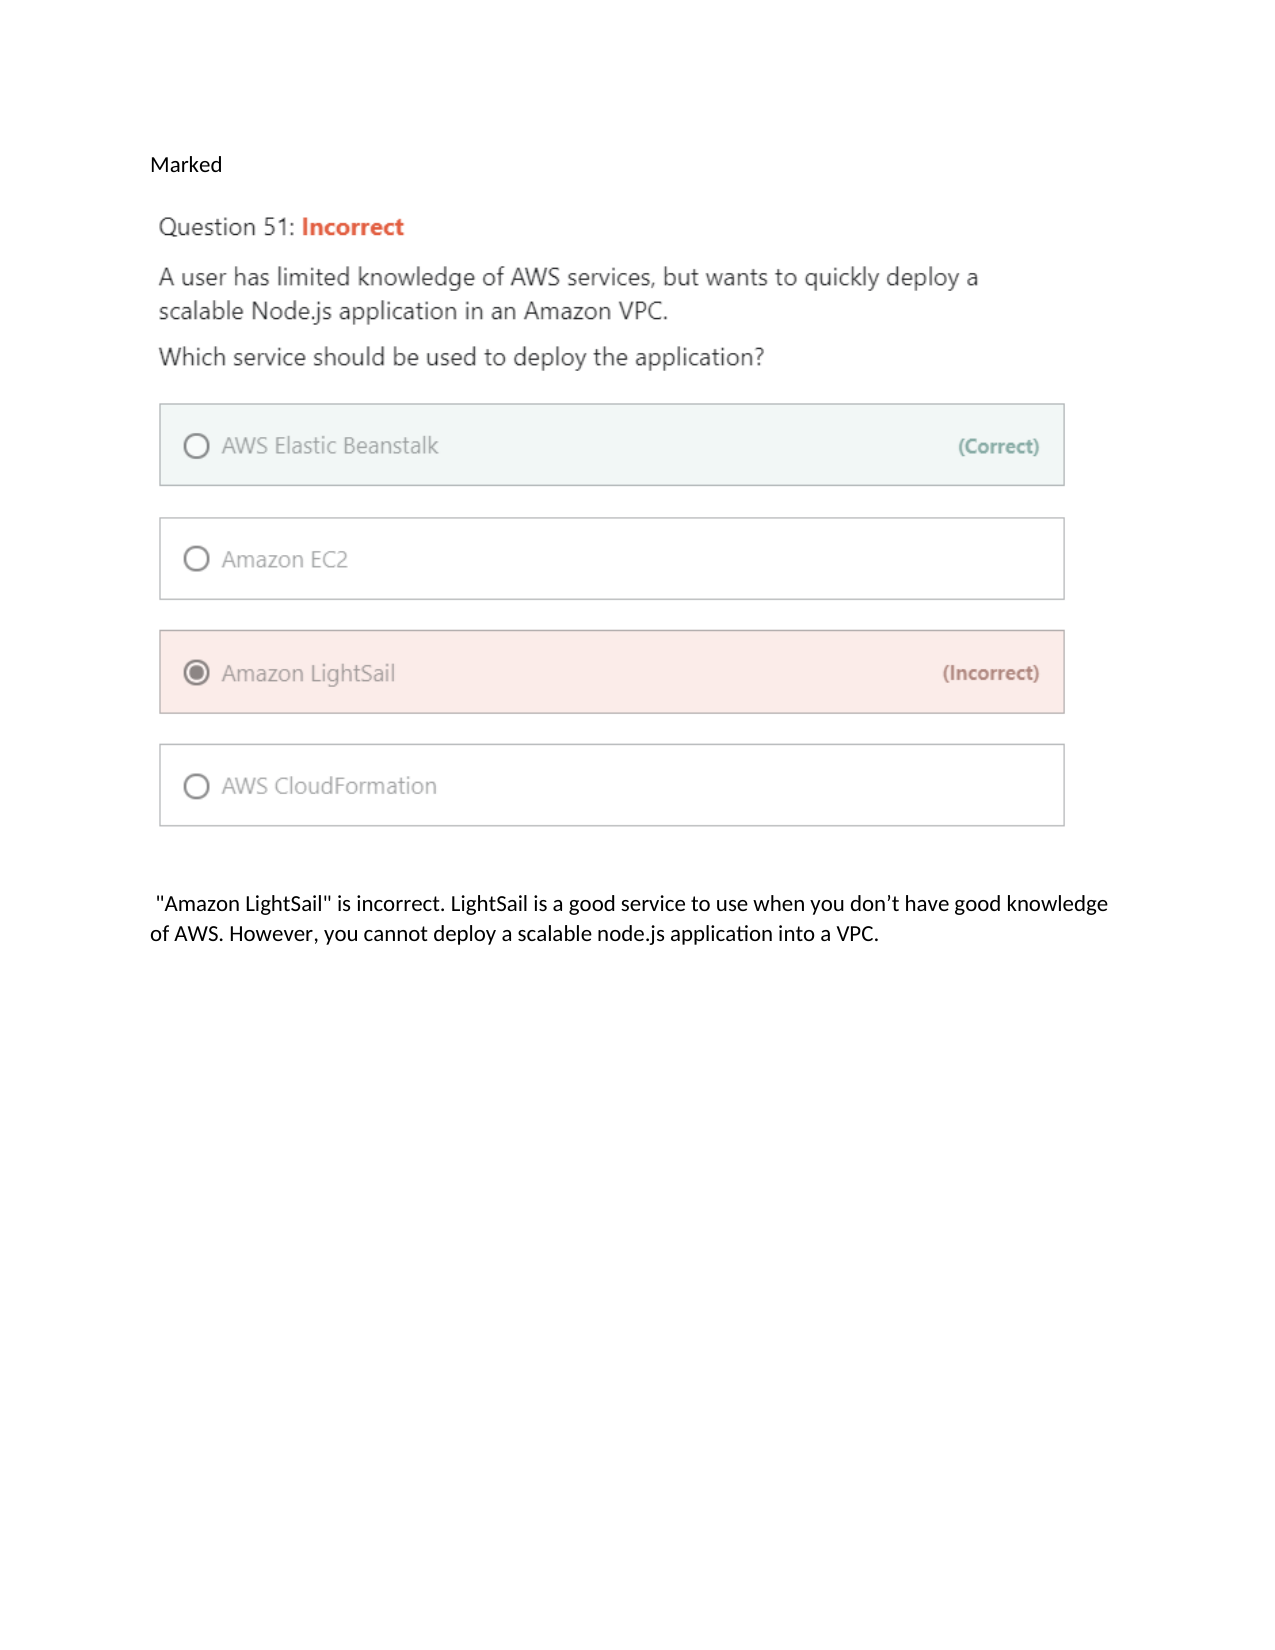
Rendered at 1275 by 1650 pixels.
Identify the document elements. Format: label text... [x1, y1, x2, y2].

text Marked [150, 150, 1125, 178]
text "Amazon LightSail" is incorrect. LightSail is a good service to use when you don’t have good knowledge of AWS. However, you cannot deploy a scalable node.js application into a VPC. [150, 889, 1125, 947]
picture [150, 196, 1125, 870]
